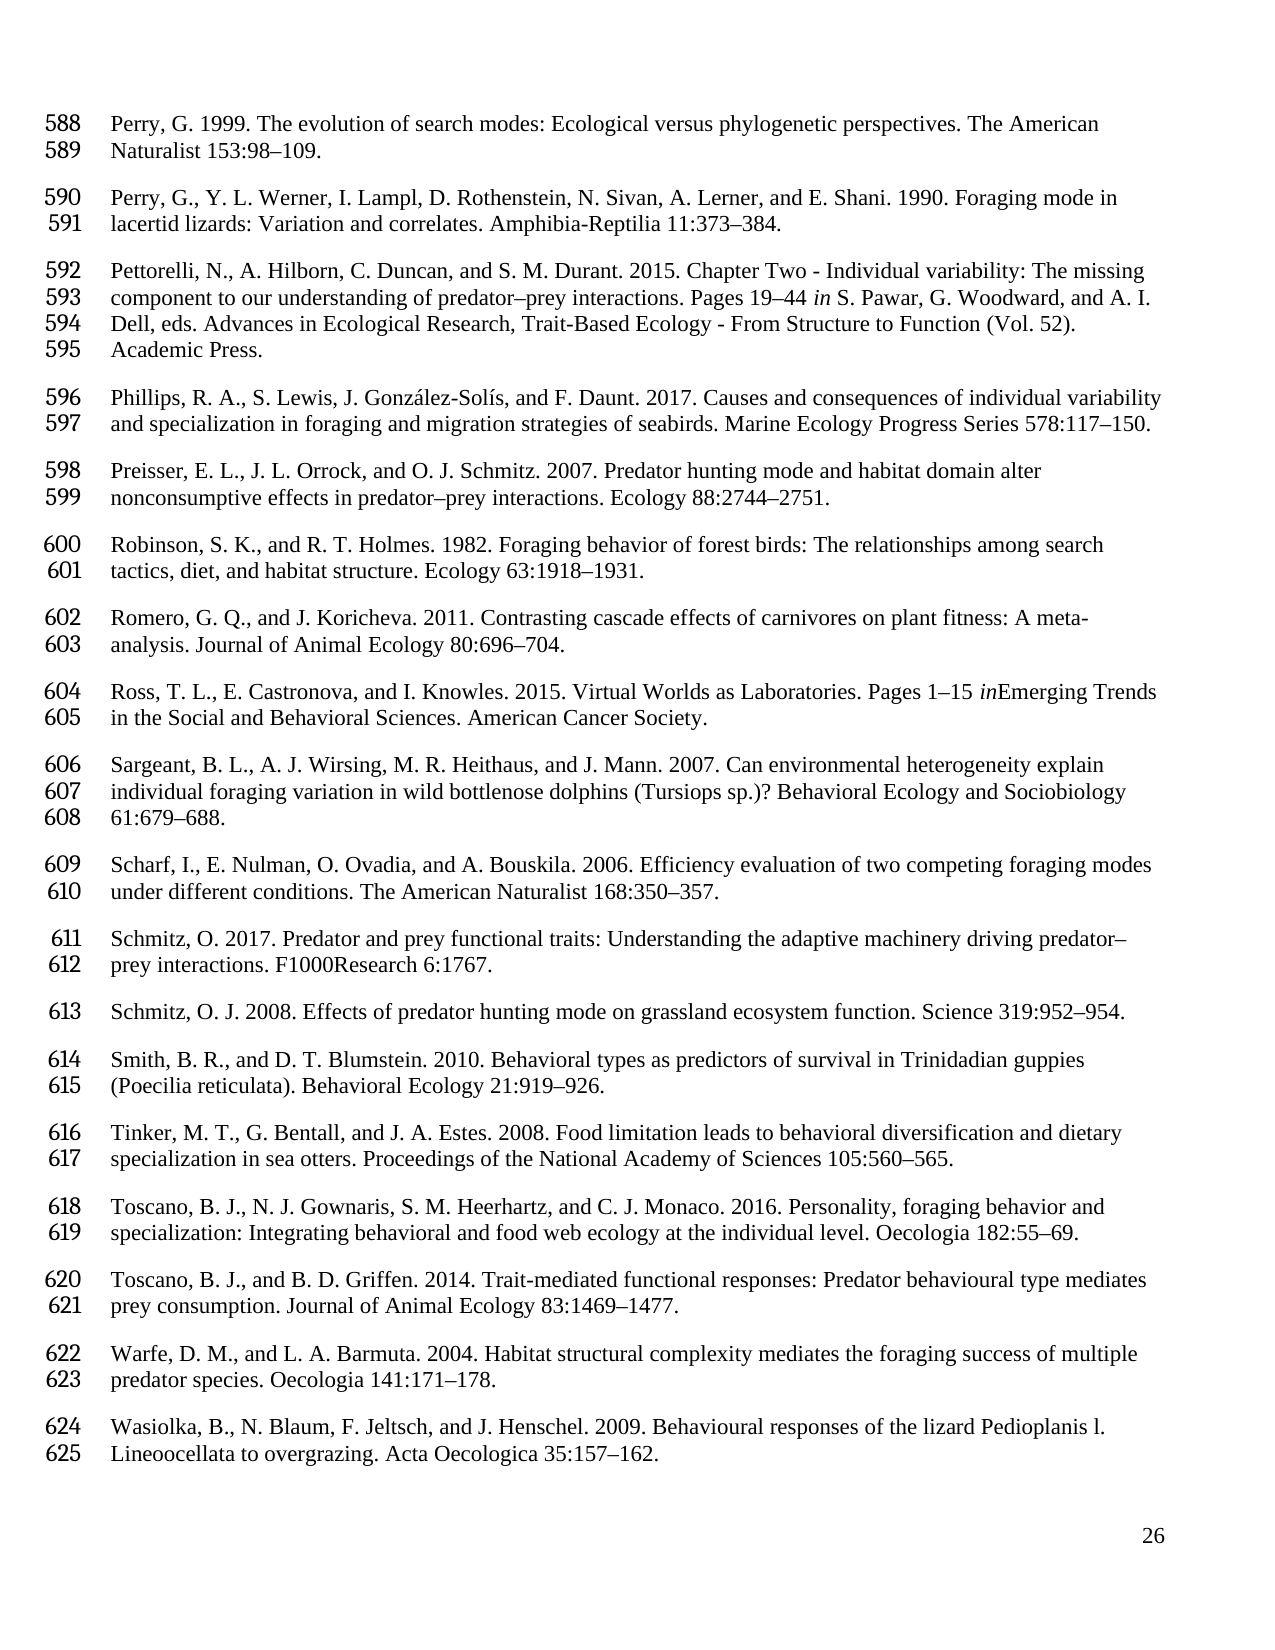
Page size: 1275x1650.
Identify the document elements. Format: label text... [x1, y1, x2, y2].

text Preisser, E. L., J. L. Orrock, and O. J. Schmitz. 2007. Predator hunting mode and habitat domain alter nonconsumptive effects in predator–prey interactions. Ecology 88:2744–2751. [110, 457, 1164, 510]
text Schmitz, O. J. 2008. Effects of predator hunting mode on grassland ecosystem function. Science 319:952–954. [110, 998, 1164, 1025]
text Scharf, I., E. Nulman, O. Ovadia, and A. Bouskila. 2006. Efficiency evaluation of two competing foraging modes under different conditions. The American Naturalist 168:350–357. [110, 851, 1164, 904]
text Tinker, M. T., G. Bentall, and J. A. Estes. 2008. Food limitation leads to behavioral diversification and dietary specialization in sea otters. Proceedings of the National Academy of Sciences 105:560–565. [110, 1119, 1164, 1172]
text Phillips, R. A., S. Lewis, J. González-Solís, and F. Daunt. 2017. Causes and consequences of individual variability and specialization in foraging and migration strategies of seabirds. Marine Ecology Progress Series 578:117–150. [110, 384, 1164, 436]
text Perry, G. 1999. The evolution of search modes: Ecological versus phylogenetic perspectives. The American Naturalist 153:98–109. [110, 110, 1164, 163]
text Perry, G., Y. L. Werner, I. Lampl, D. Rothenstein, N. Sivan, A. Lerner, and E. Shani. 1990. Foraging mode in lacertid lizards: Variation and correlates. Amphibia-Reptilia 11:373–384. [110, 184, 1164, 237]
text Romero, G. Q., and J. Koricheva. 2011. Contrasting cascade effects of carnivores on plant fitness: A meta-analysis. Journal of Animal Ecology 80:696–704. [110, 604, 1164, 657]
text Wasiolka, B., N. Blaum, F. Jeltsch, and J. Henschel. 2009. Behavioural responses of the lizard Pedioplanis l. Lineoocellata to overgrazing. Acta Oecologica 35:157–162. [110, 1413, 1164, 1466]
text Warfe, D. M., and L. A. Barmuta. 2004. Habitat structural complexity mediates the foraging success of multiple predator species. Oecologia 141:171–178. [110, 1340, 1164, 1392]
text Smith, B. R., and D. T. Blumstein. 2010. Behavioral types as predictors of survival in Trinidadian guppies (Poecilia reticulata). Behavioral Ecology 21:919–926. [110, 1046, 1164, 1098]
text Ross, T. L., E. Castronova, and I. Knowles. 2015. Virtual Worlds as Laboratories. Pages 1–15 inEmerging Trends in the Social and Behavioral Sciences. American Cancer Society. [110, 678, 1164, 731]
text Pettorelli, N., A. Hilborn, C. Duncan, and S. M. Durant. 2015. Chapter Two - Individual variability: The missing component to our understanding of predator–prey interactions. Pages 19–44 in S. Pawar, G. Woodward, and A. I. Dell, eds. Advances in Ecological Research, Trait-Based Ecology - From Structure to Function (Vol. 52). Academic Press. [110, 257, 1164, 363]
text Toscano, B. J., and B. D. Griffen. 2014. Trait-mediated functional responses: Predator behavioural type mediates prey consumption. Journal of Animal Ecology 83:1469–1477. [110, 1266, 1164, 1319]
text Robinson, S. K., and R. T. Holmes. 1982. Foraging behavior of forest birds: The relationships among search tactics, diet, and habitat structure. Ecology 63:1918–1931. [110, 531, 1164, 583]
text Sargeant, B. L., A. J. Wirsing, M. R. Heithaus, and J. Mann. 2007. Can environmental heterogeneity explain individual foraging variation in wild bottlenose dolphins (Tursiops sp.)? Behavioral Ecology and Sociobiology 61:679–688. [110, 751, 1164, 831]
text Toscano, B. J., N. J. Gownaris, S. M. Heerhartz, and C. J. Monaco. 2016. Personality, foraging behavior and specialization: Integrating behavioral and food web ecology at the individual level. Oecologia 182:55–69. [110, 1193, 1164, 1245]
text Schmitz, O. 2017. Predator and prey functional traits: Understanding the adaptive machinery driving predator–prey interactions. F1000Research 6:1767. [110, 925, 1164, 978]
